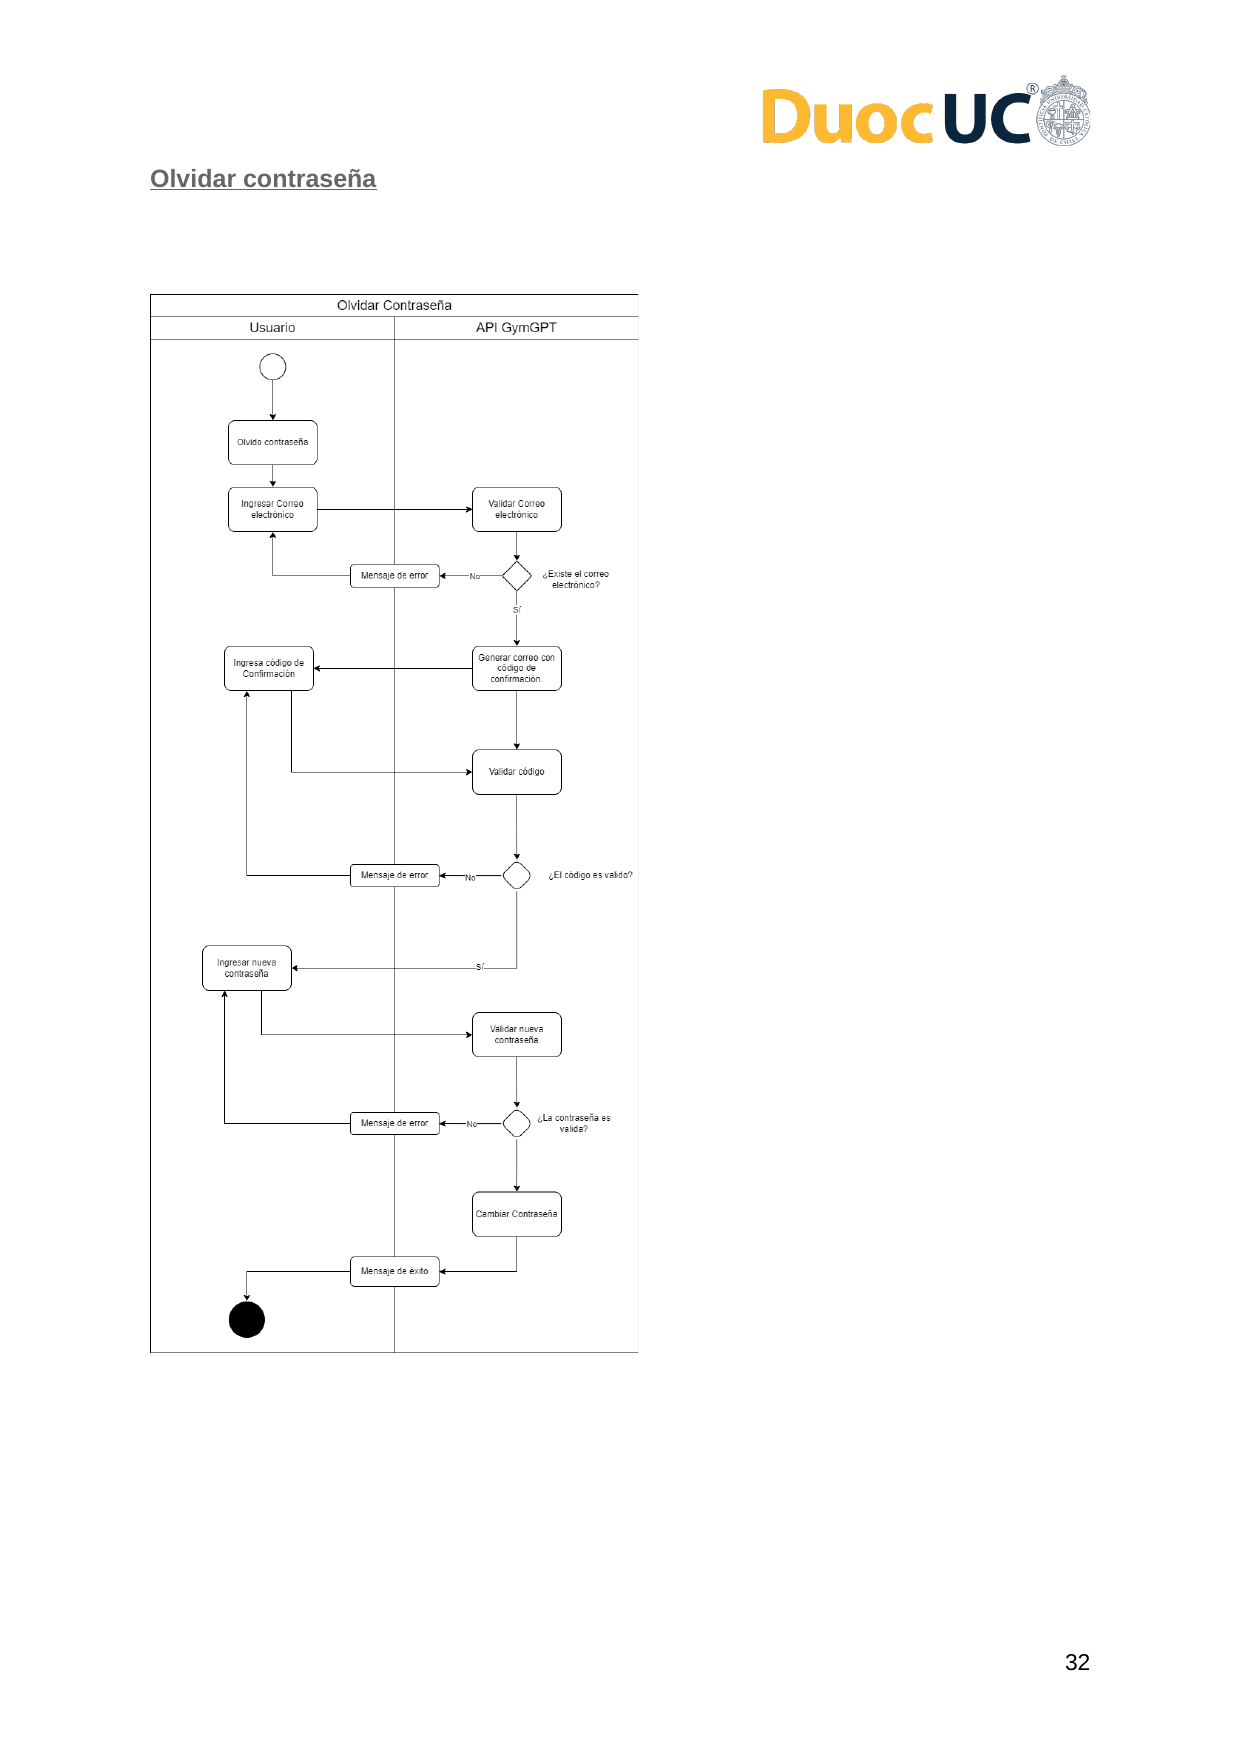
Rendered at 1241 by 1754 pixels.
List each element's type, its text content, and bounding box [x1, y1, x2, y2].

subtitle Olvidar contraseña [150, 164, 1090, 193]
picture [150, 294, 639, 1353]
picture [762, 75, 1091, 146]
